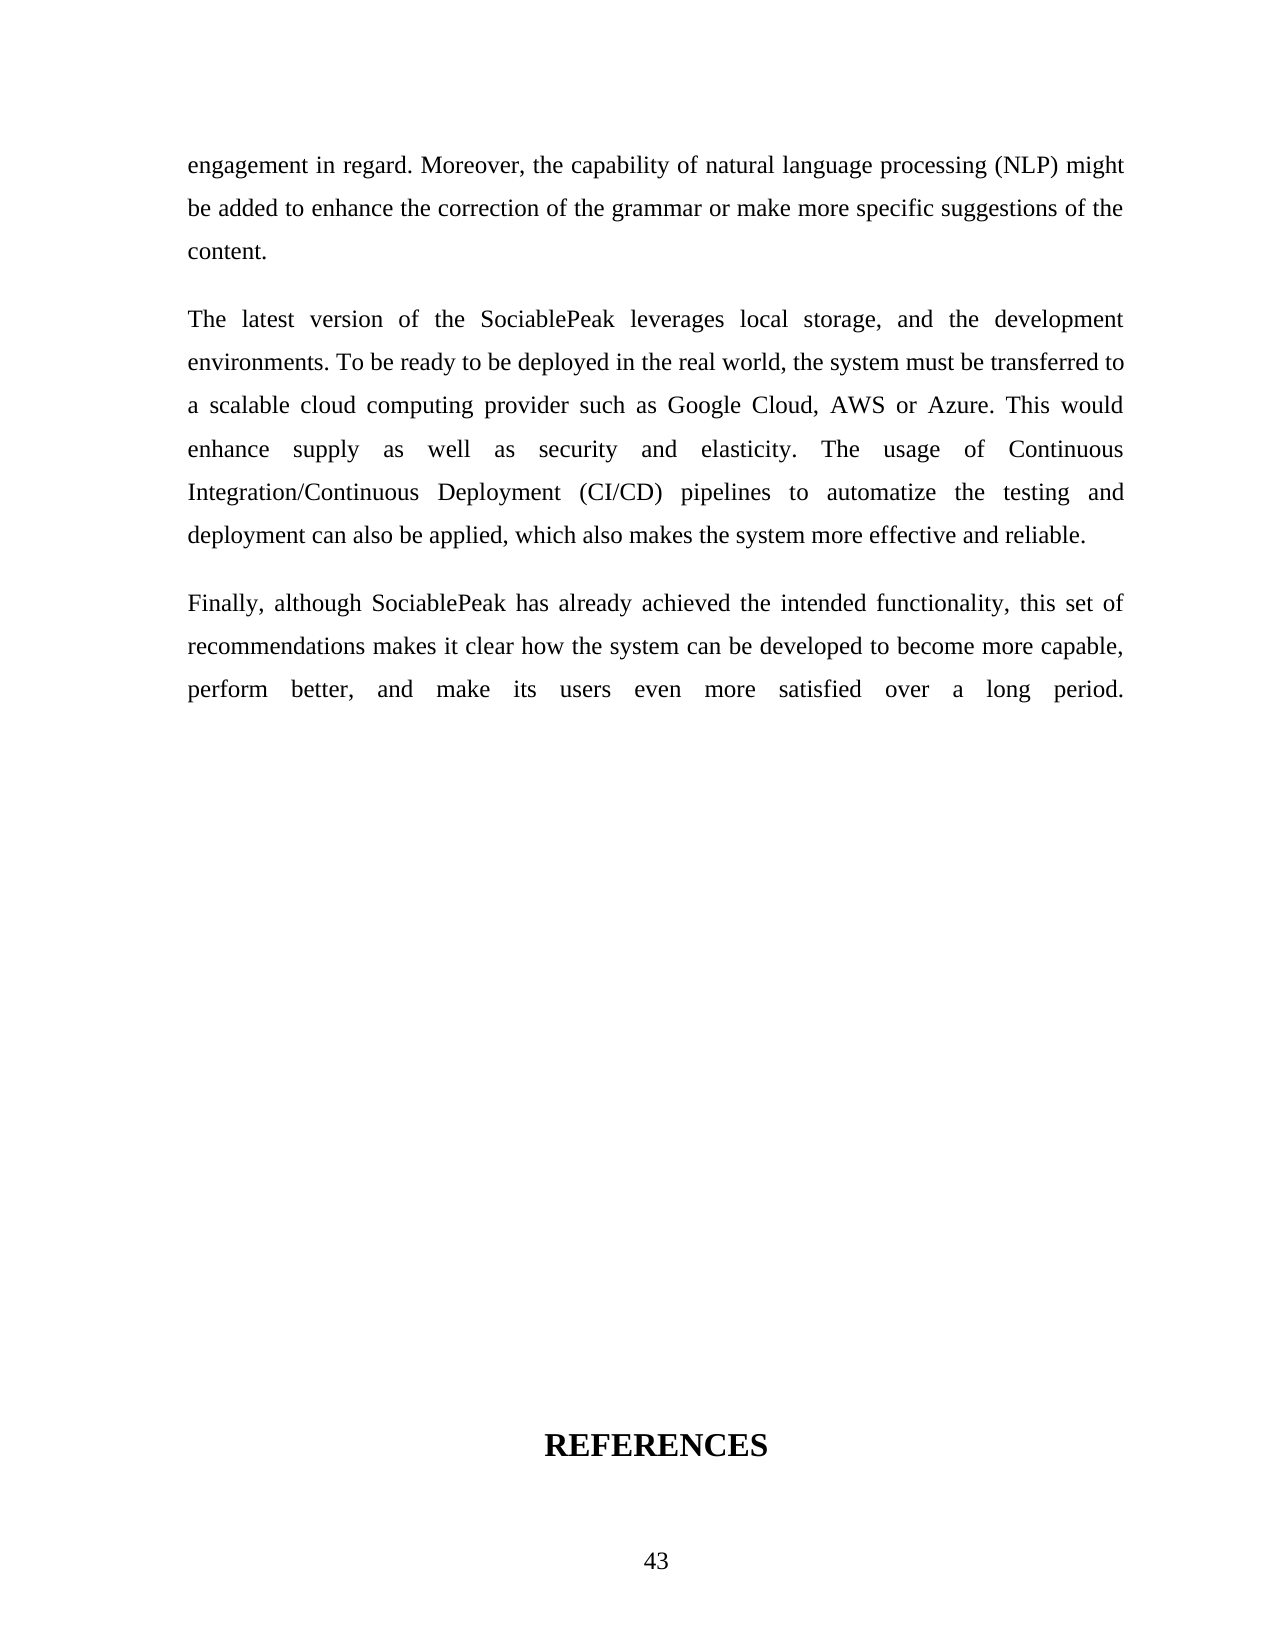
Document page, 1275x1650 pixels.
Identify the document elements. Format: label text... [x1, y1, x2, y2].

text The latest version of the SociablePeak leverages local storage, and the development environments. To be ready to be deployed in the real world, the system must be transferred to a scalable cloud computing provider such as Google Cloud, AWS or Azure. This would enhance supply as well as security and elasticity. The usage of Continuous Integration/Continuous Deployment (CI/CD) pipelines to automatize the testing and deployment can also be applied, which also makes the system more effective and reliable. [187, 304, 1125, 549]
text Finally, although SociablePeak has already achieved the intended functionality, this set of recommendations makes it clear how the system can be developed to become more capable, perform better, and make its users even more satisfied over a long period. [187, 588, 1125, 746]
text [187, 150, 1125, 265]
